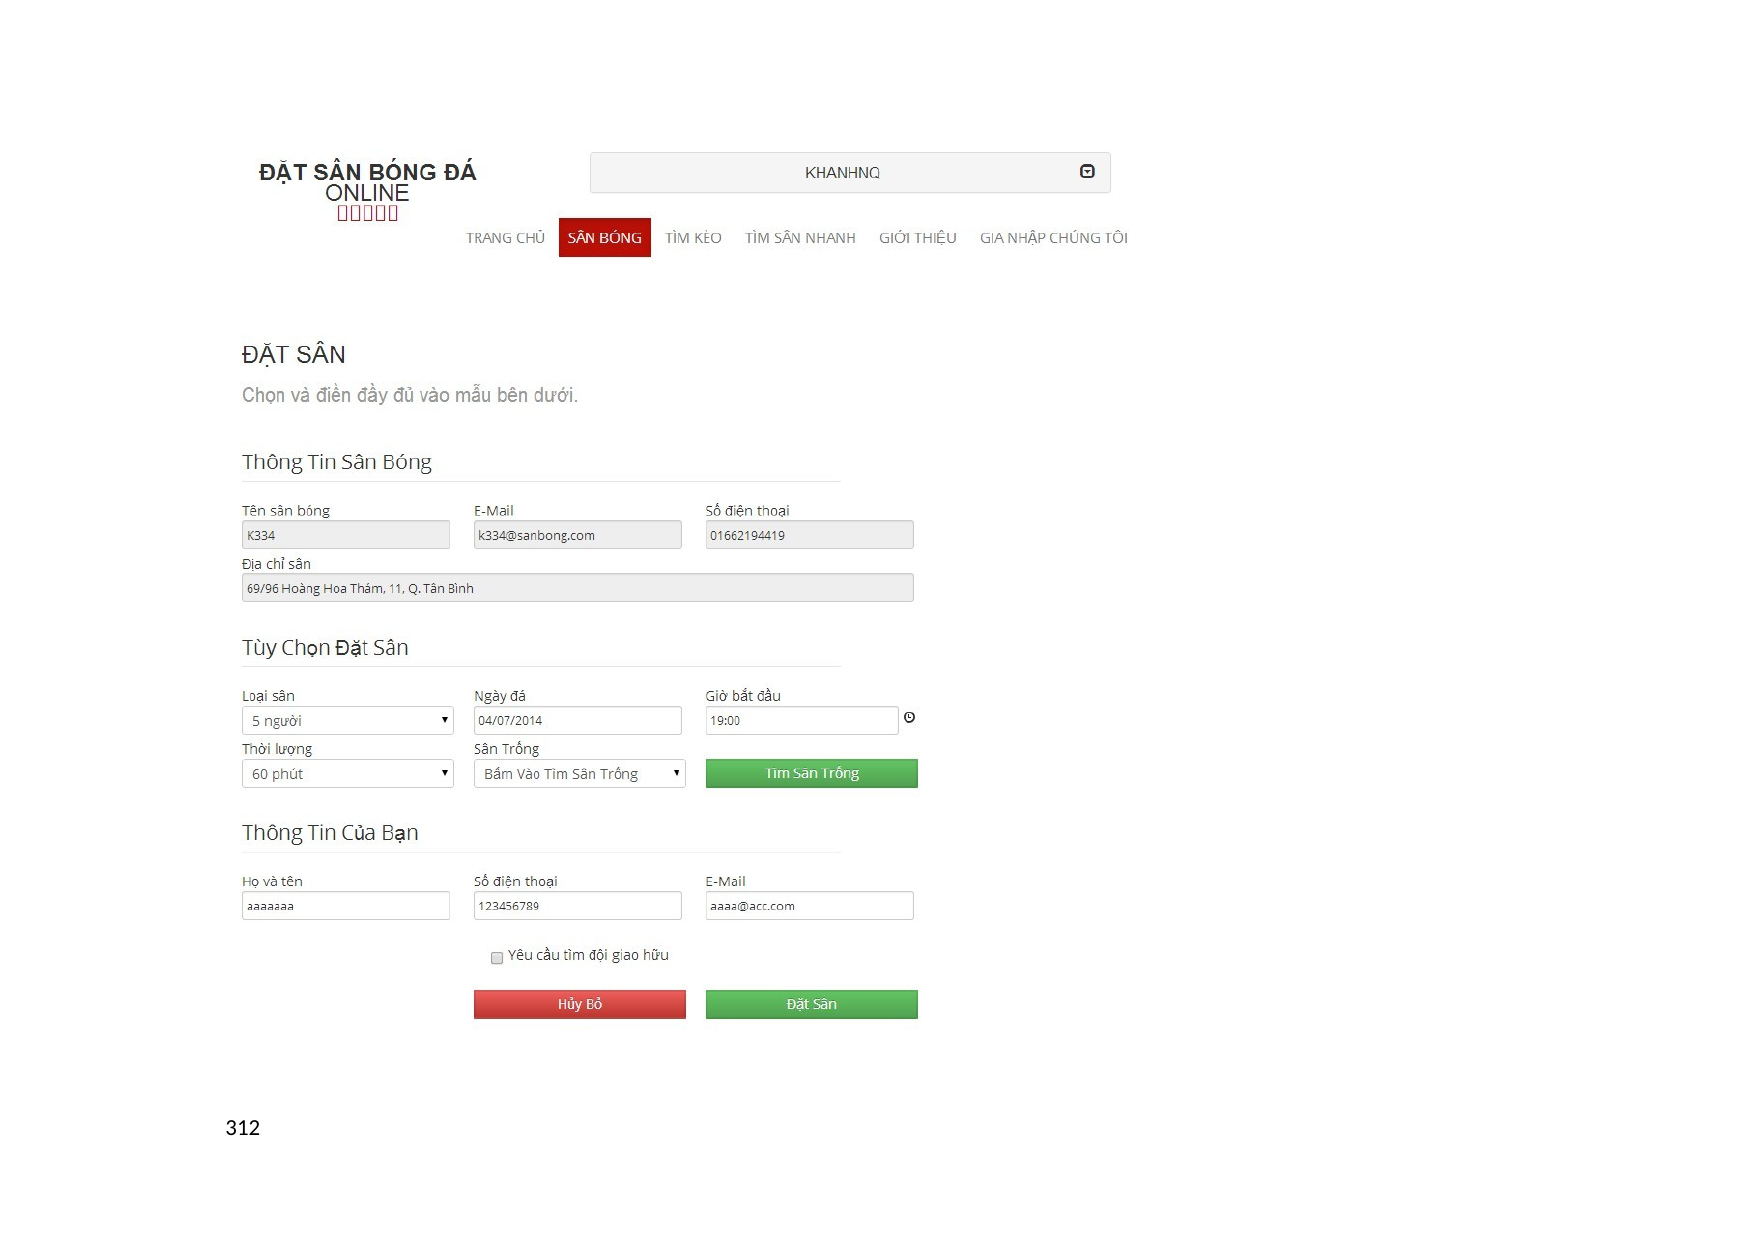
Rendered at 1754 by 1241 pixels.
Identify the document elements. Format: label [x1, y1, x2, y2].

picture [193, 149, 1135, 1050]
